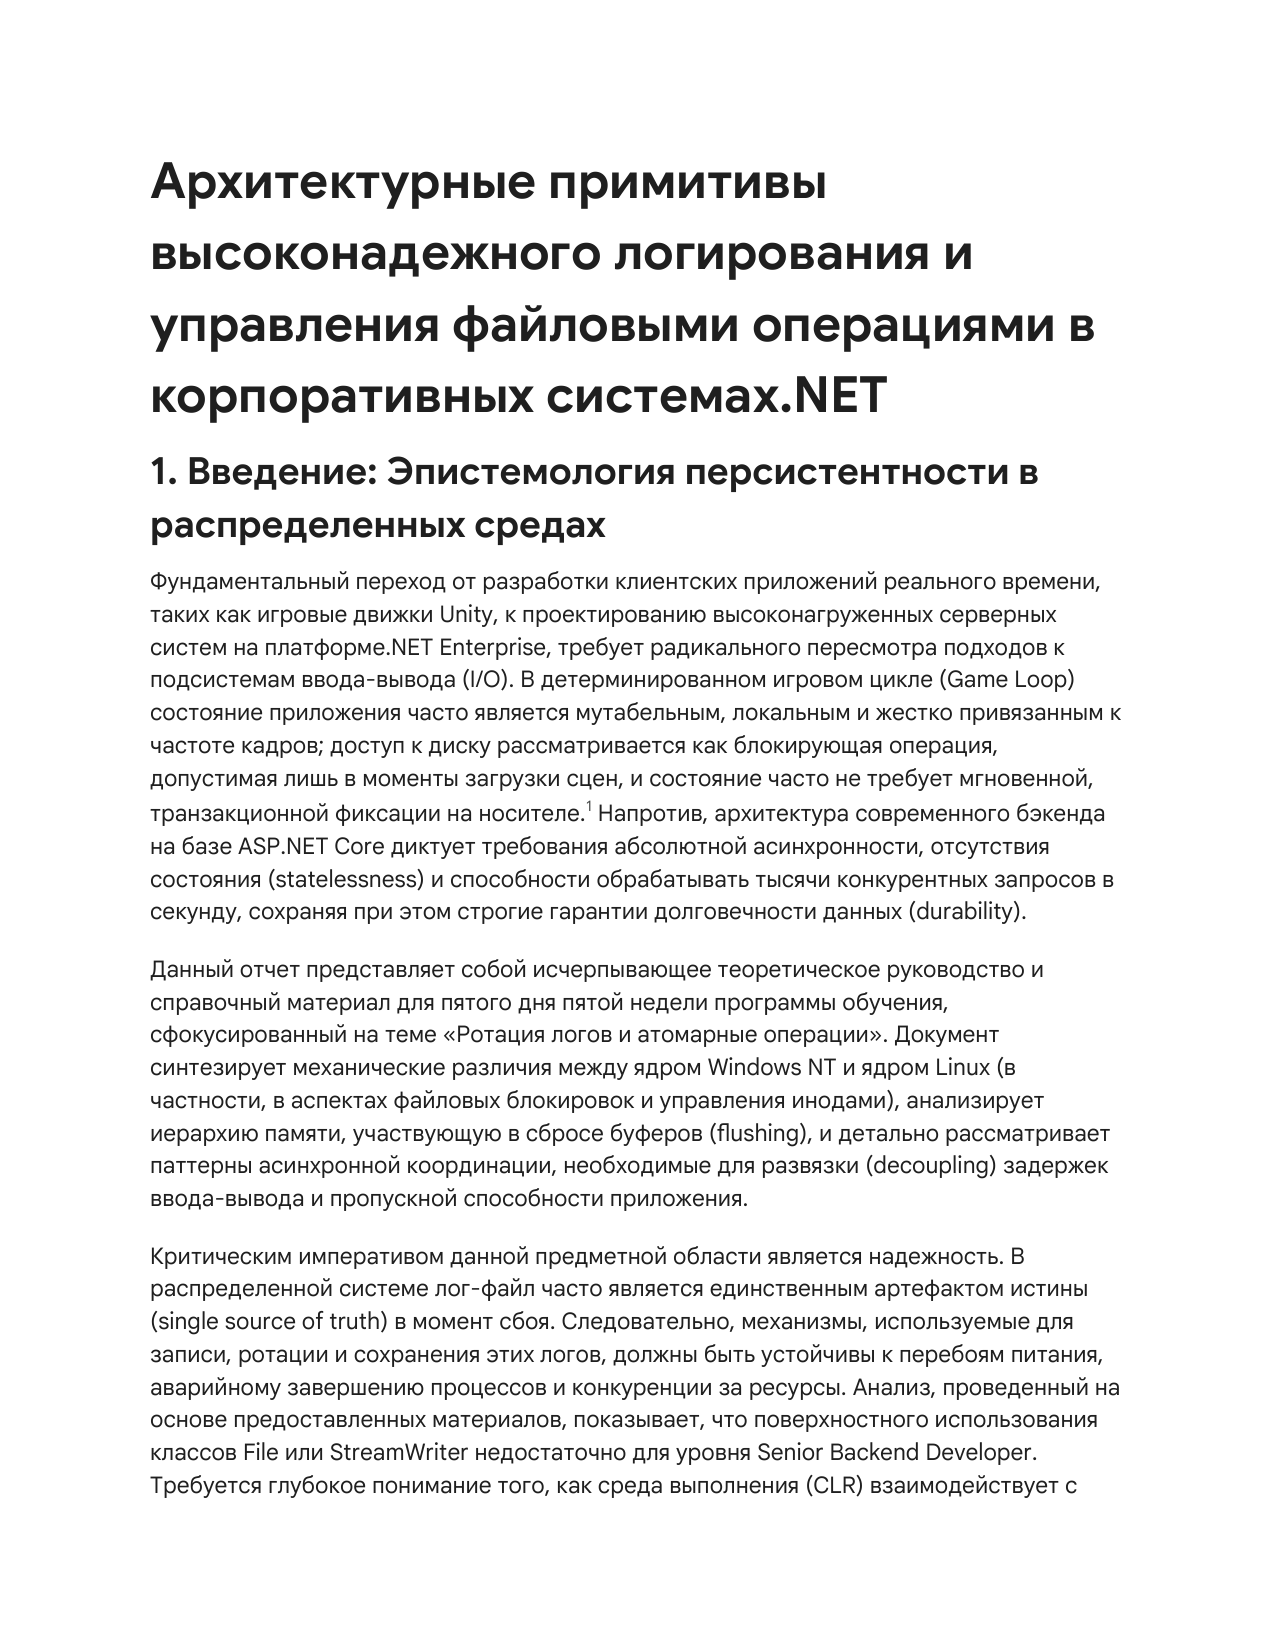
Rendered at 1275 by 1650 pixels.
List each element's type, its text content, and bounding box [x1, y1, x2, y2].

text Фундаментальный переход от разработки клиентских приложений реального времени, таких как игровые движки Unity, к проектированию высоконагруженных серверных систем на платформе.NET Enterprise, требует радикального пересмотра подходов к подсистемам ввода-вывода (I/O). В детерминированном игровом цикле (Game Loop) состояние приложения часто является мутабельным, локальным и жестко привязанным к частоте кадров; доступ к диску рассматривается как блокирующая операция, допустимая лишь в моменты загрузки сцен, и состояние часто не требует мгновенной, транзакционной фиксации на носителе.1 Напротив, архитектура современного бэкенда на базе ASP.NET Core диктует требования абсолютной асинхронности, отсутствия состояния (statelessness) и способности обрабатывать тысячи конкурентных запросов в секунду, сохраняя при этом строгие гарантии долговечности данных (durability). [150, 567, 1125, 926]
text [150, 1242, 1125, 1500]
subtitle 1. Введение: Эпистемология персистентности в распределенных средах [150, 448, 1125, 548]
subtitle Архитектурные примитивы высоконадежного логирования и управления файловыми операциями в корпоративных системах.NET [150, 150, 1125, 427]
text Данный отчет представляет собой исчерпывающее теоретическое руководство и справочный материал для пятого дня пятой недели программы обучения, сфокусированный на теме «Ротация логов и атомарные операции». Документ синтезирует механические различия между ядром Windows NT и ядром Linux (в частности, в аспектах файловых блокировок и управления инодами), анализирует иерархию памяти, участвующую в сбросе буферов (flushing), и детально рассматривает паттерны асинхронной координации, необходимые для развязки (decoupling) задержек ввода-вывода и пропускной способности приложения. [150, 955, 1125, 1213]
